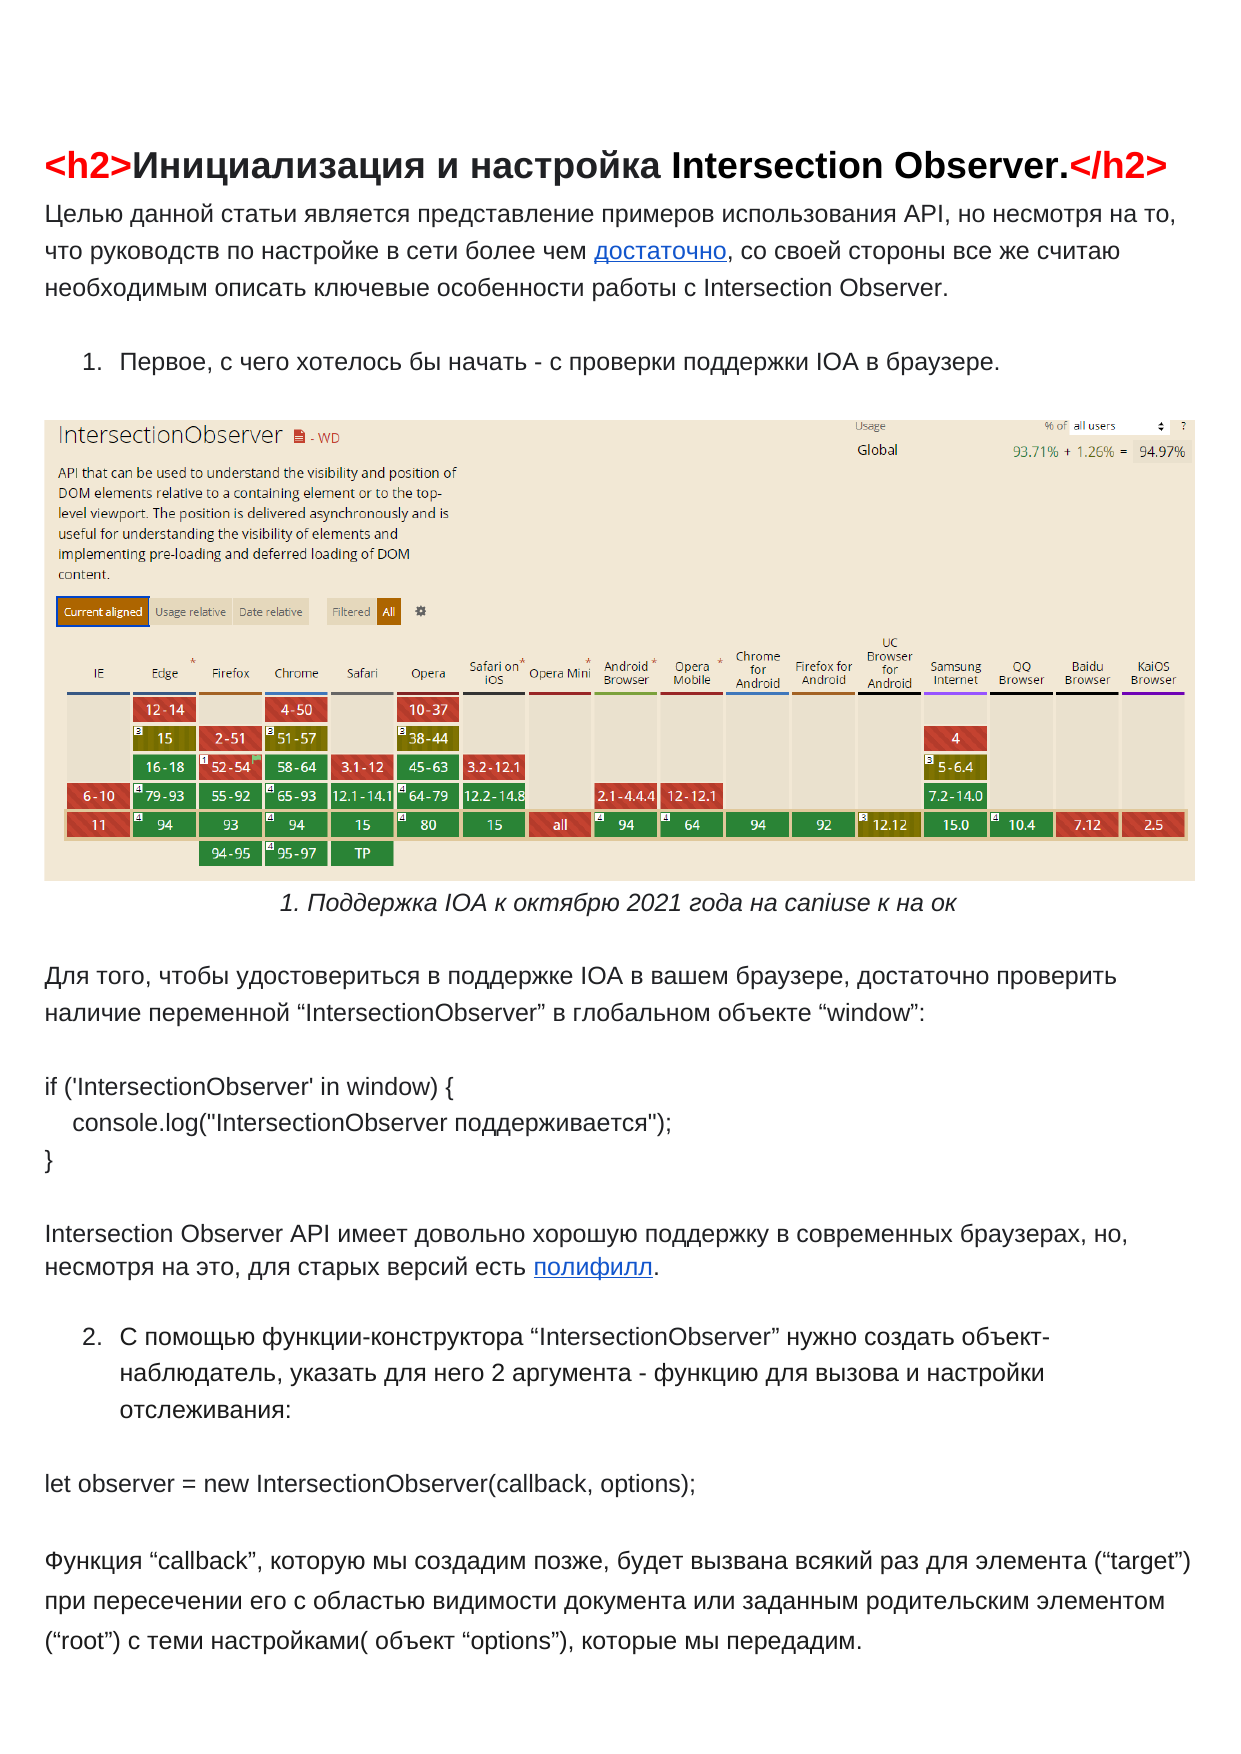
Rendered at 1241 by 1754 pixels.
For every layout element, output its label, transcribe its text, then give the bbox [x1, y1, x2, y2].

text } [44, 1145, 1195, 1174]
text Intersection Observer API имеет довольно хорошую поддержку в современных браузерах, но, несмотря на это, для старых версий есть полифилл. [44, 1219, 1195, 1280]
list С помощью функции-конструктора “IntersectionObserver” нужно создать объект-наблюдатель, указать для него 2 аргумента - функцию для вызова и настройки отслеживания: [82, 1321, 1195, 1424]
text Для того, чтобы удостовериться в поддержке IOA в вашем браузере, достаточно проверить наличие переменной “IntersectionObserver” в глобальном объекте “window”: [44, 961, 1195, 1027]
picture [44, 420, 1195, 881]
text let observer = new IntersectionObserver(callback, options); [44, 1468, 1195, 1497]
list Первое, с чего хотелось бы начать - с проверки поддержки IOA в браузере. [82, 346, 1195, 375]
text console.log("IntersectionObserver поддерживается"); [44, 1108, 1195, 1137]
subtitle <h2>Инициализация и настройка Intersection Observer.</h2> [44, 144, 1195, 187]
text Функция “callback”, которую мы создадим позже, будет вызвана всякий раз для элемента (“target”) при пересечении его с областью видимости документа или заданным родительским элементом (“root”) с теми настройками( объект “options”), которые мы передадим. [44, 1546, 1195, 1654]
text 1. Поддержка IOA к октябрю 2021 года на caniuse к на ок [44, 888, 1195, 916]
text if ('IntersectionObserver' in window) { [44, 1072, 1195, 1100]
text Целью данной статьи является представление примеров использования API, но несмотря на то, что руководств по настройке в сети более чем достаточно, со своей стороны все же считаю необходимым описать ключевые особенности работы с Intersection Observer. [44, 199, 1195, 302]
